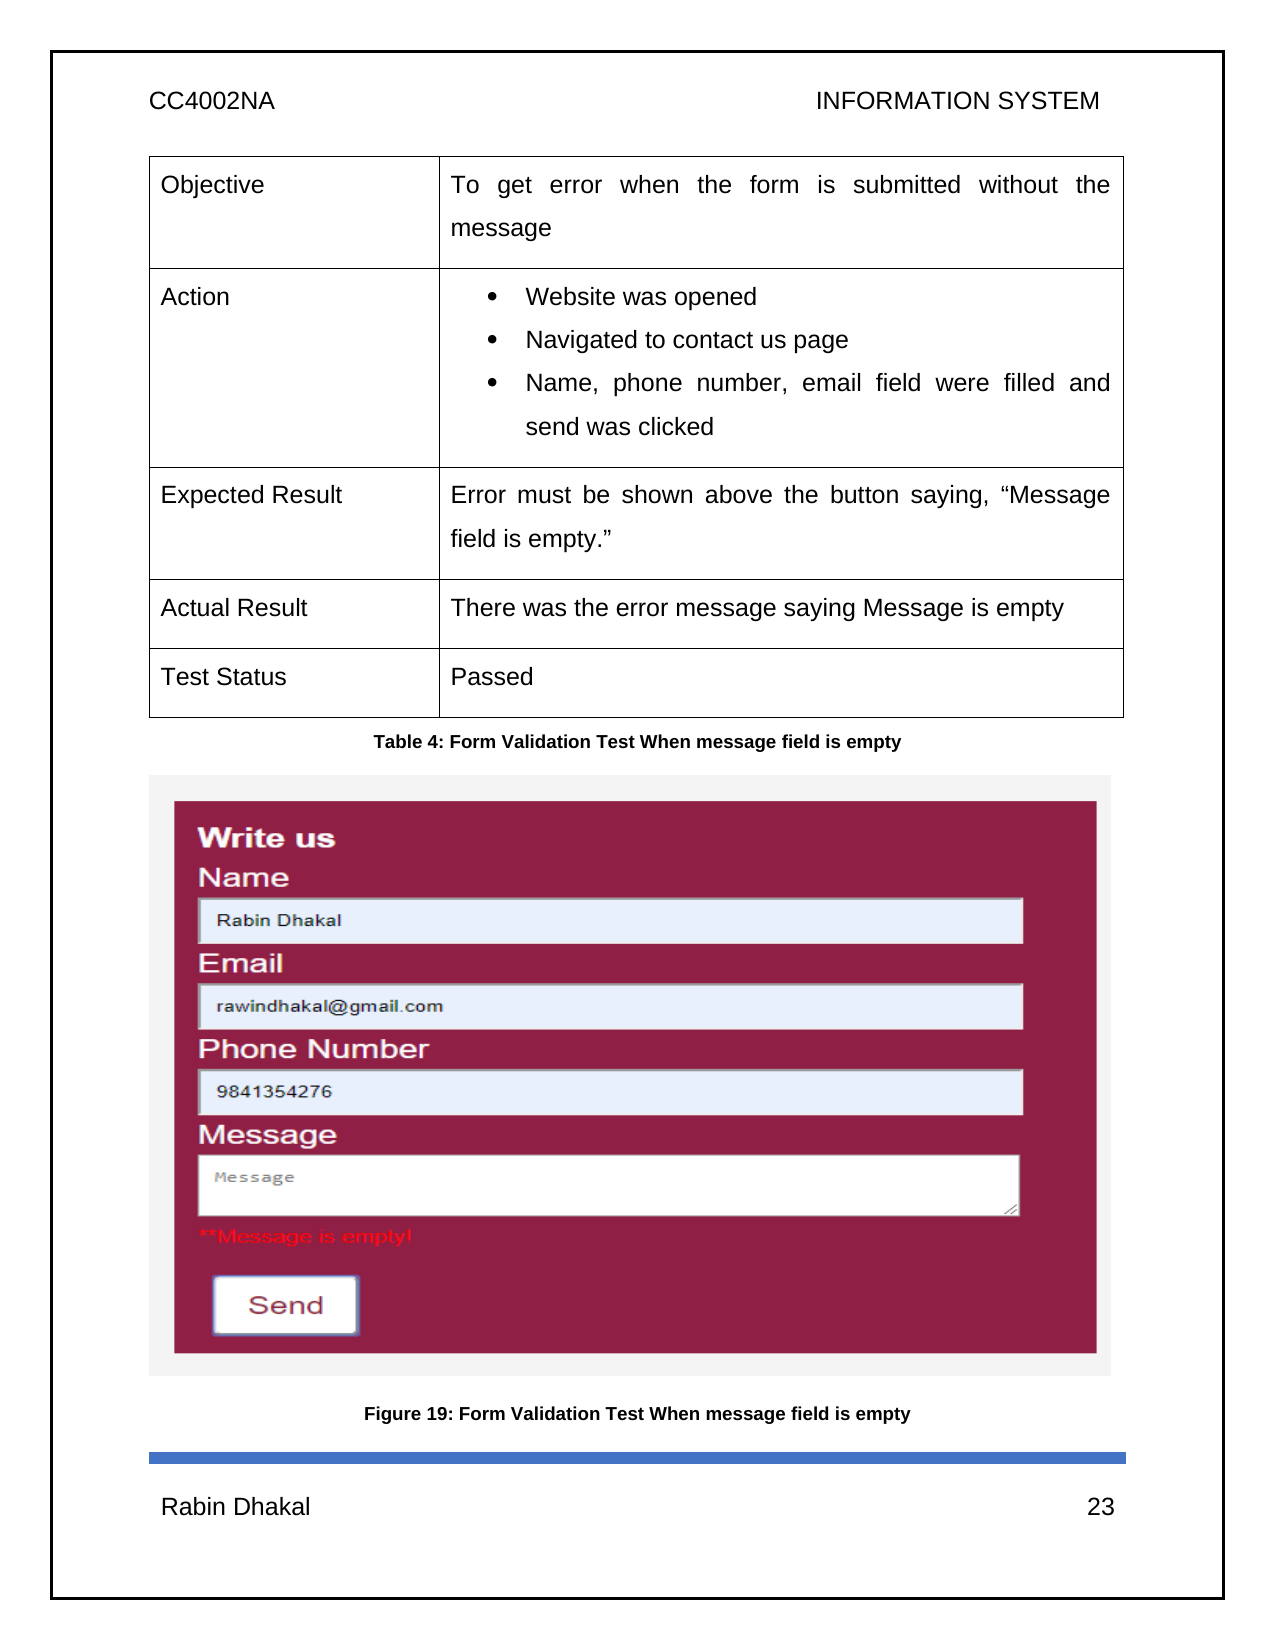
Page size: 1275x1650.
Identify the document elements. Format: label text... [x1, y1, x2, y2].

table_cell Action [150, 269, 439, 467]
table_cell Test Status [150, 649, 439, 717]
table_cell Actual Result [150, 580, 439, 648]
table_header To get error when the form is submitted without the message [440, 157, 1123, 268]
table_header Objective [150, 157, 439, 268]
table_cell There was the error message saying Message is empty [440, 580, 1123, 648]
table_cell Error must be shown above the button saying, “Message field is empty.” [440, 468, 1123, 579]
table_cell Passed [440, 649, 1123, 717]
table_cell Website was opened Navigated to contact us page Name, phone number, email field were filled and send was clicked [440, 269, 1123, 467]
table_cell Expected Result [150, 468, 439, 579]
picture [148, 775, 1111, 1376]
